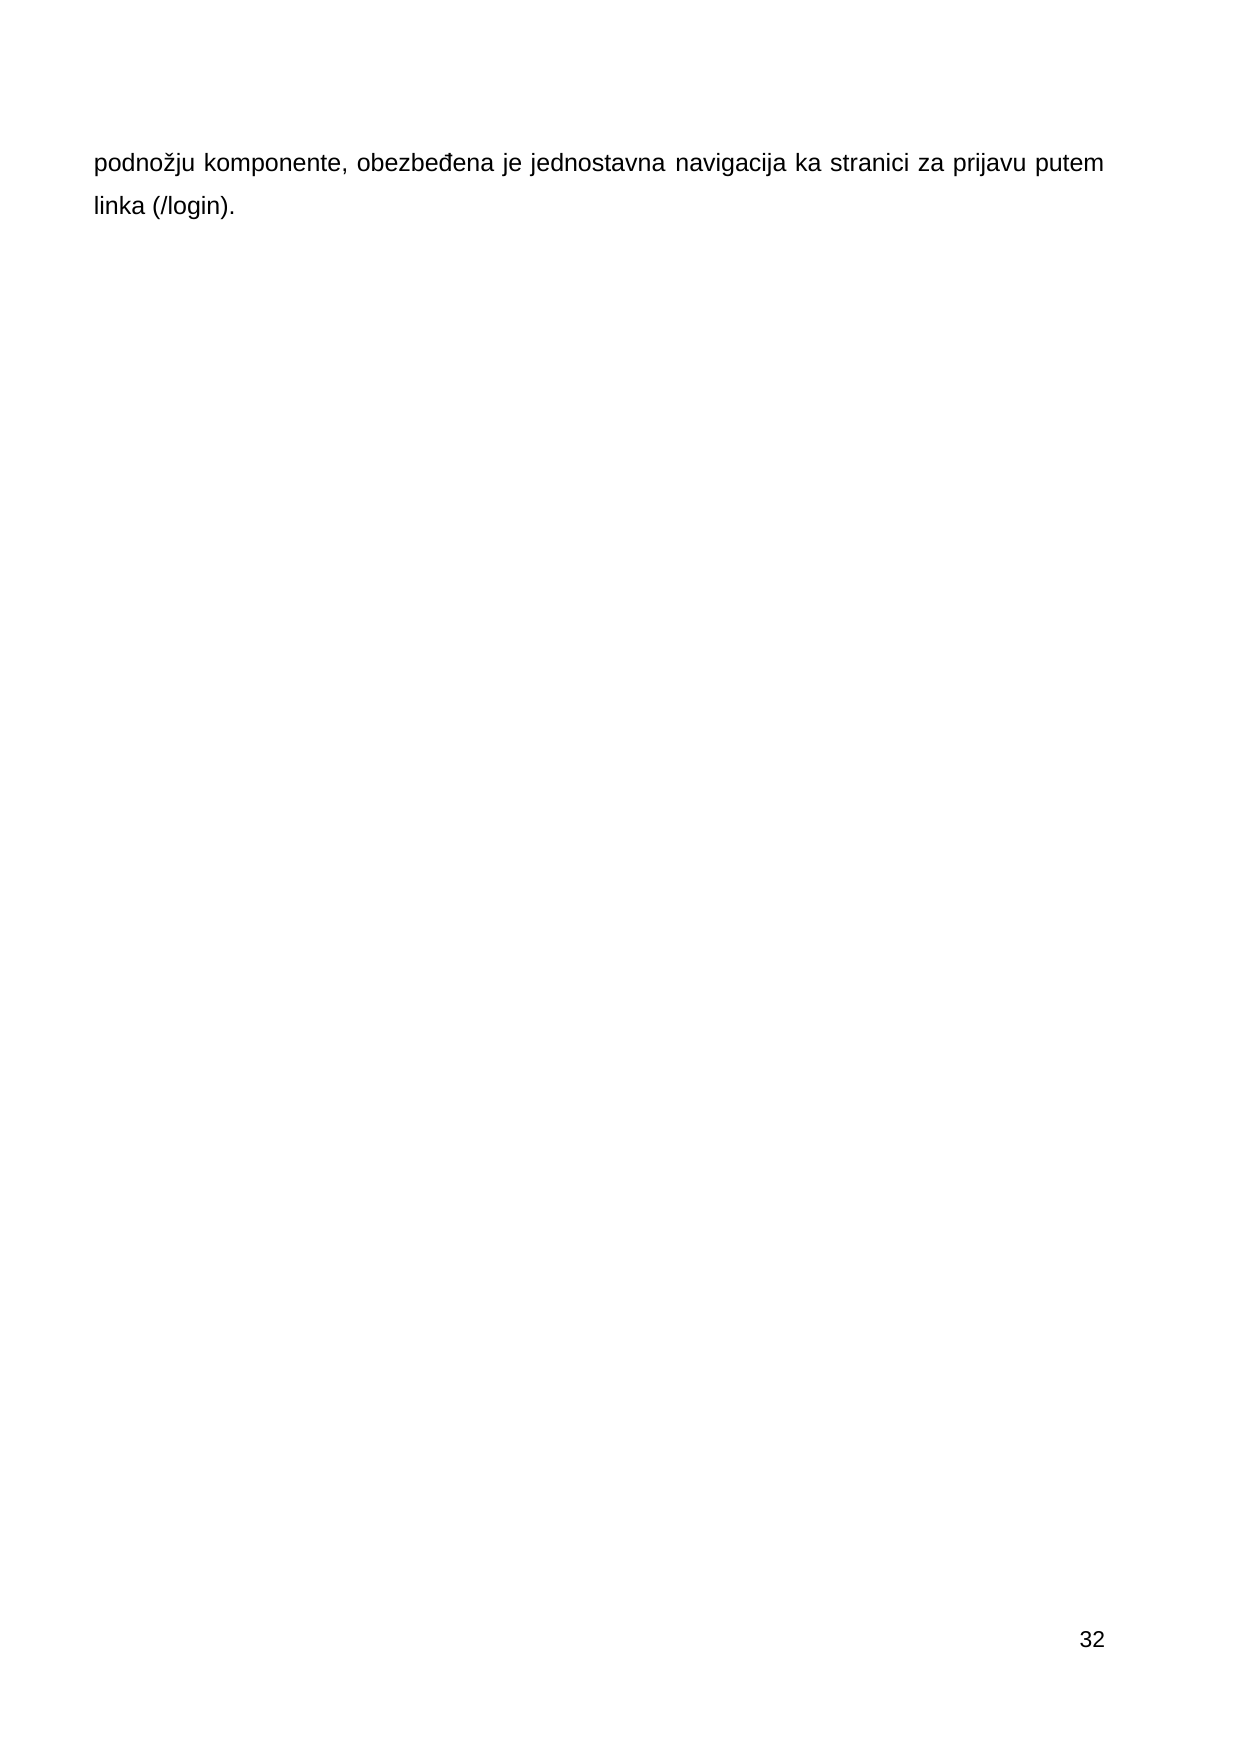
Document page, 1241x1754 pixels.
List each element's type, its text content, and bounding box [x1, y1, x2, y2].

text Interfejs je vizuelno sveden i fokusiran na cilj. Dinamički se prikazuju poruke o grešci (auth-alert) ili uspehu (auth-success). Dugme za podnošenje forme je onesposobljeno (disabled={loading}) dok je zahtev u toku, sprečavajući višestruko slanje podataka. U podnožju komponente, obezbeđena je jednostavna navigacija ka stranici za prijavu putem linka (/login). [94, 148, 1105, 349]
